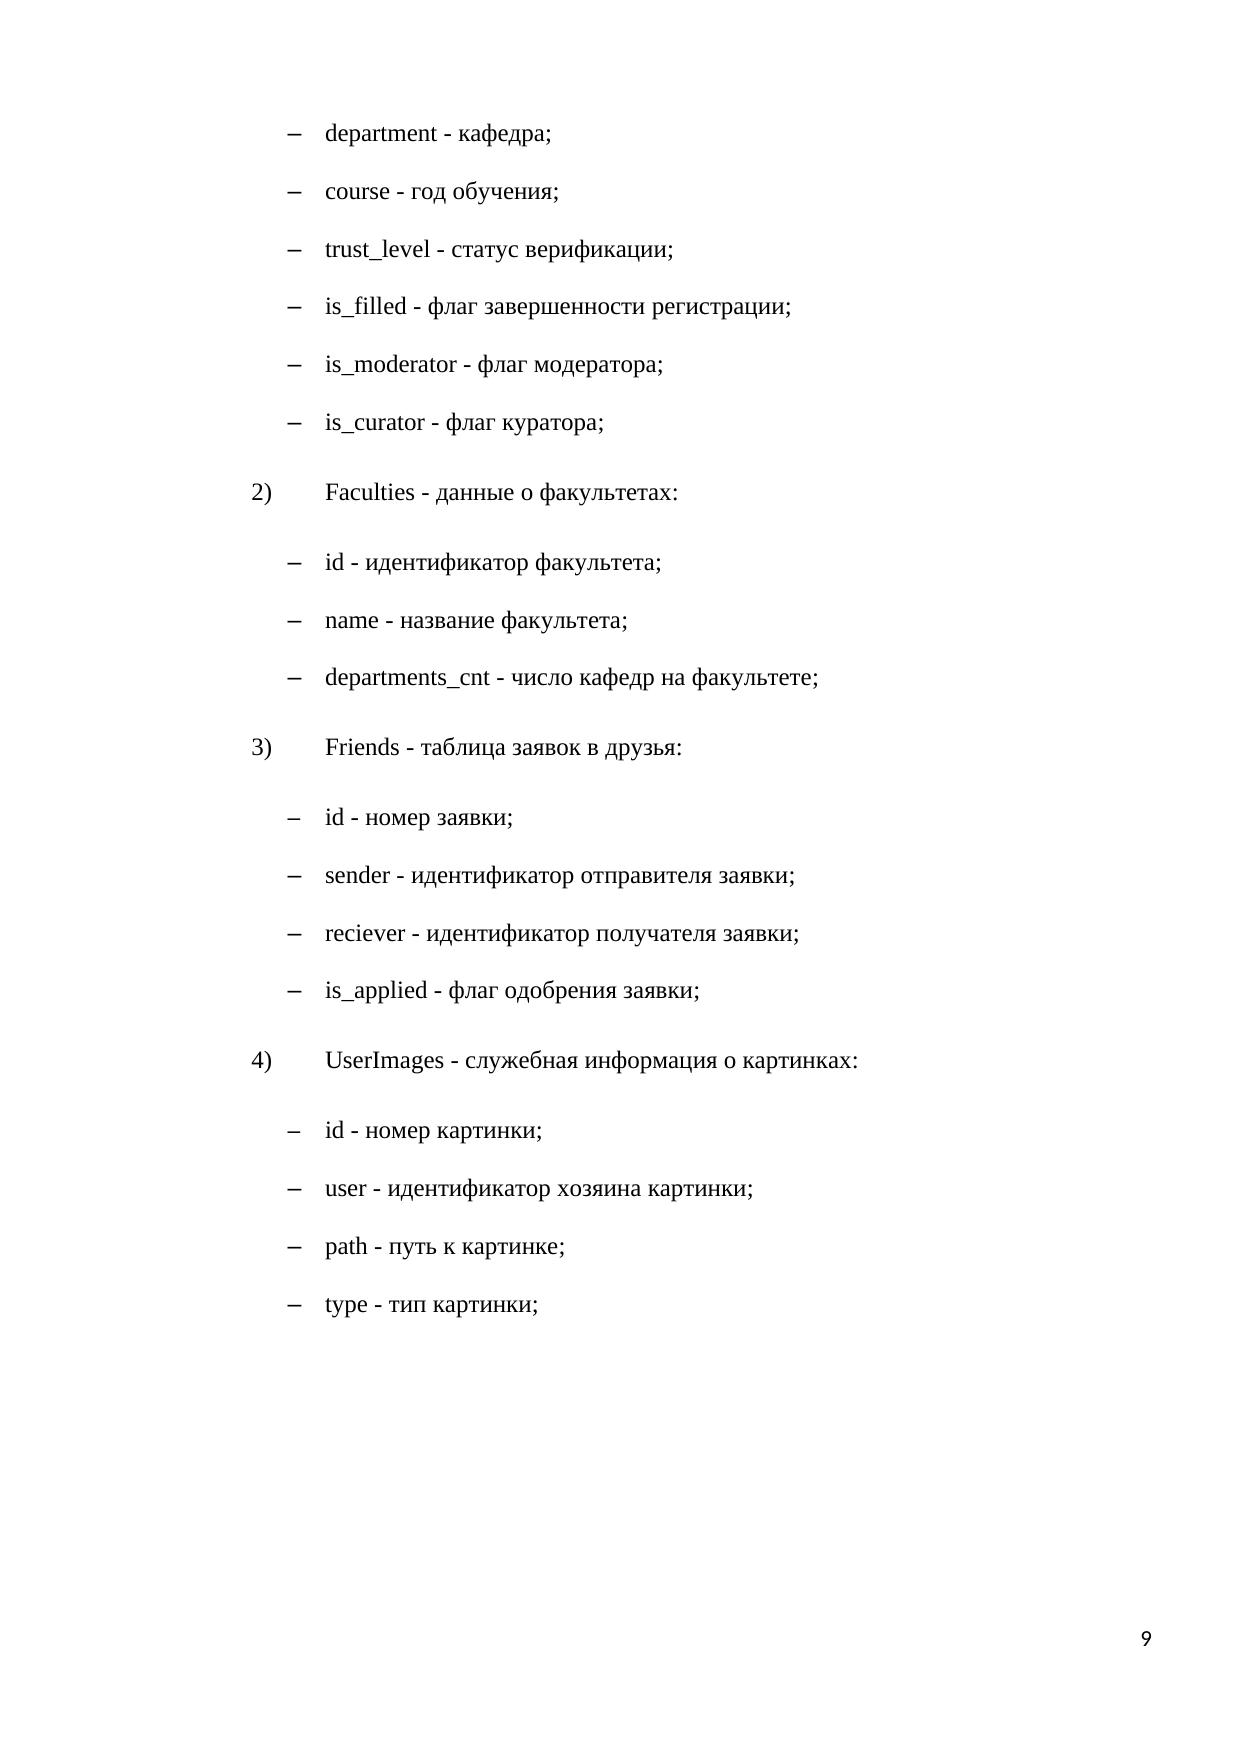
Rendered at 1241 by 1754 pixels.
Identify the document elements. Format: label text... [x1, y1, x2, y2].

list course - год обучения; [287, 176, 1152, 205]
list id - номер картинки; [287, 1116, 1152, 1144]
list id - номер заявки; [287, 802, 1152, 831]
list is_applied - флаг одобрения заявки; [287, 975, 1152, 1004]
list reciever - идентификатор получателя заявки; [287, 918, 1152, 947]
list path - путь к картинке; [287, 1231, 1152, 1260]
list is_moderator - флаг модератора; [287, 349, 1152, 378]
list is_curator - флаг куратора; [287, 407, 1152, 436]
list sender - идентификатор отправителя заявки; [287, 860, 1152, 889]
text 3) Friends - таблица заявок в друзья: [177, 732, 1152, 761]
list trust_level - статус верификации; [287, 233, 1152, 262]
list id - идентификатор факультета; [287, 547, 1152, 576]
list type - тип картинки; [287, 1288, 1152, 1317]
list department - кафедра; [287, 118, 1152, 147]
list is_filled - флаг завершенности регистрации; [287, 291, 1152, 320]
list departments_cnt - число кафедр на факультете; [287, 662, 1152, 691]
text 2) Faculties - данные о факультетах: [177, 477, 1152, 506]
text 4) UserImages - служебная информация о картинках: [177, 1046, 1152, 1074]
list name - название факультета; [287, 604, 1152, 633]
list user - идентификатор хозяина картинки; [287, 1173, 1152, 1202]
